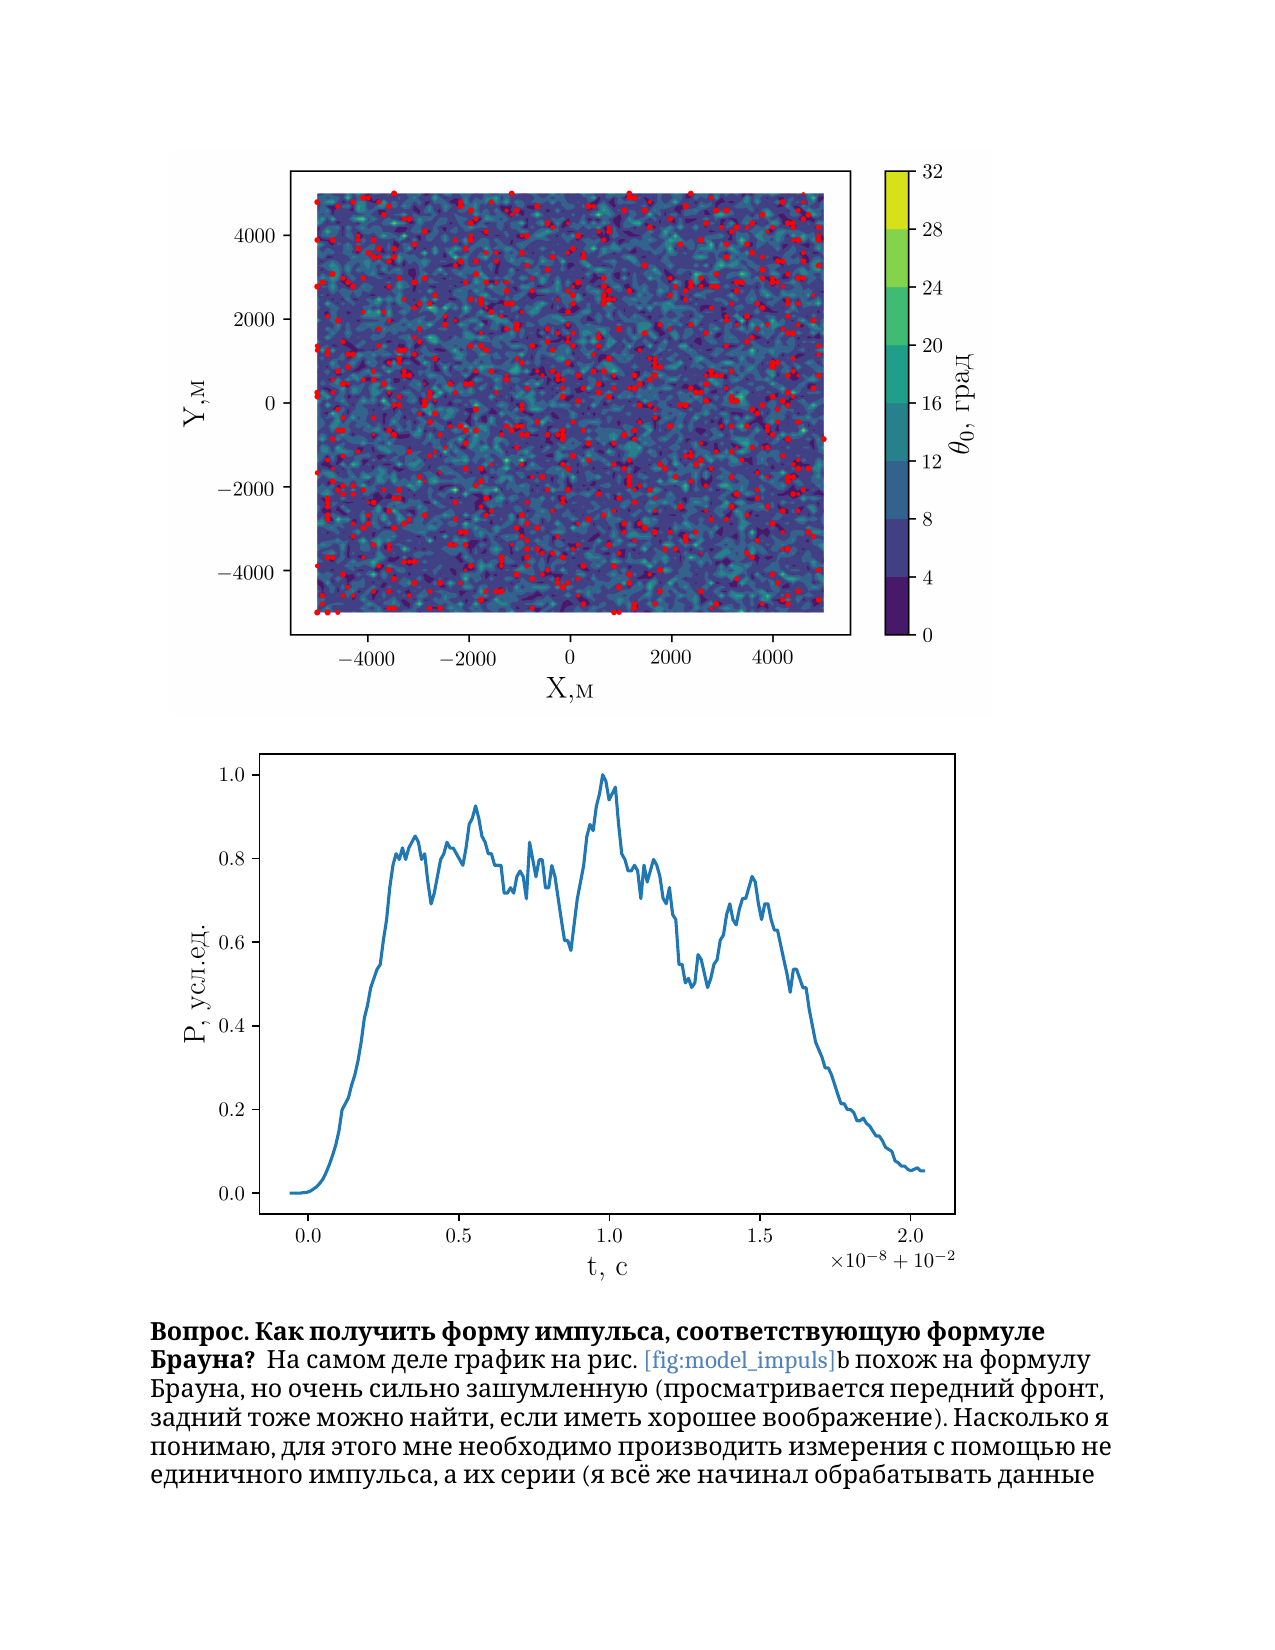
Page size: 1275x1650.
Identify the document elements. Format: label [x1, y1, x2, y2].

picture [168, 150, 994, 718]
text [150, 1318, 1125, 1490]
